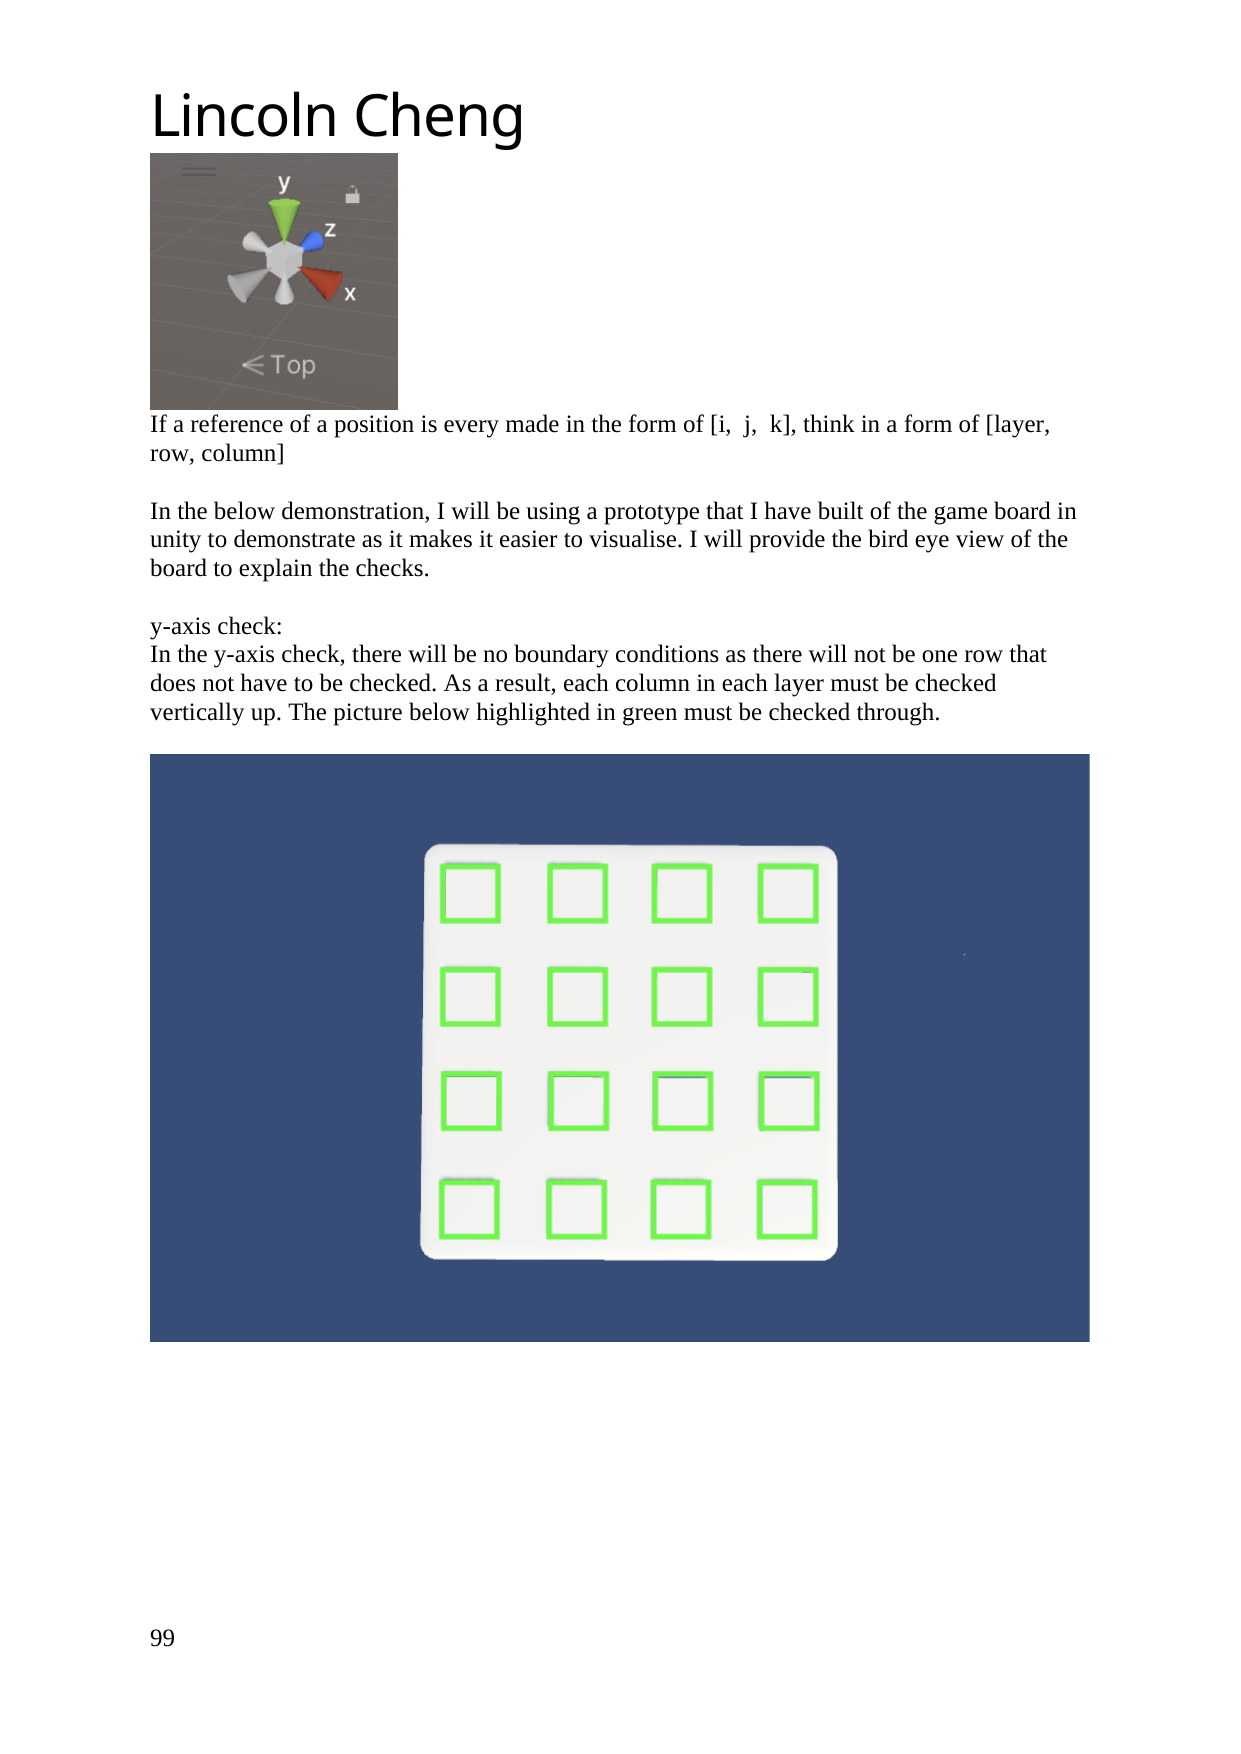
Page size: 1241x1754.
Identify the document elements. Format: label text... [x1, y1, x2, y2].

picture [150, 754, 1090, 1342]
picture [150, 153, 398, 410]
text y-axis check: [150, 611, 1090, 639]
text In the y-axis check, there will be no boundary conditions as there will not be one row that does not have to be checked. As a result, each column in each layer must be checked vertically up. The picture below highlighted in green must be checked through. [150, 639, 1090, 726]
text If a reference of a position is every made in the form of [i, j, k], think in a form of [layer, row, column] [150, 409, 1090, 467]
text In the below demonstration, I will be using a prototype that I have built of the game board in unity to demonstrate as it makes it easier to visualise. I will provide the bird eye view of the board to explain the checks. [150, 467, 1090, 582]
